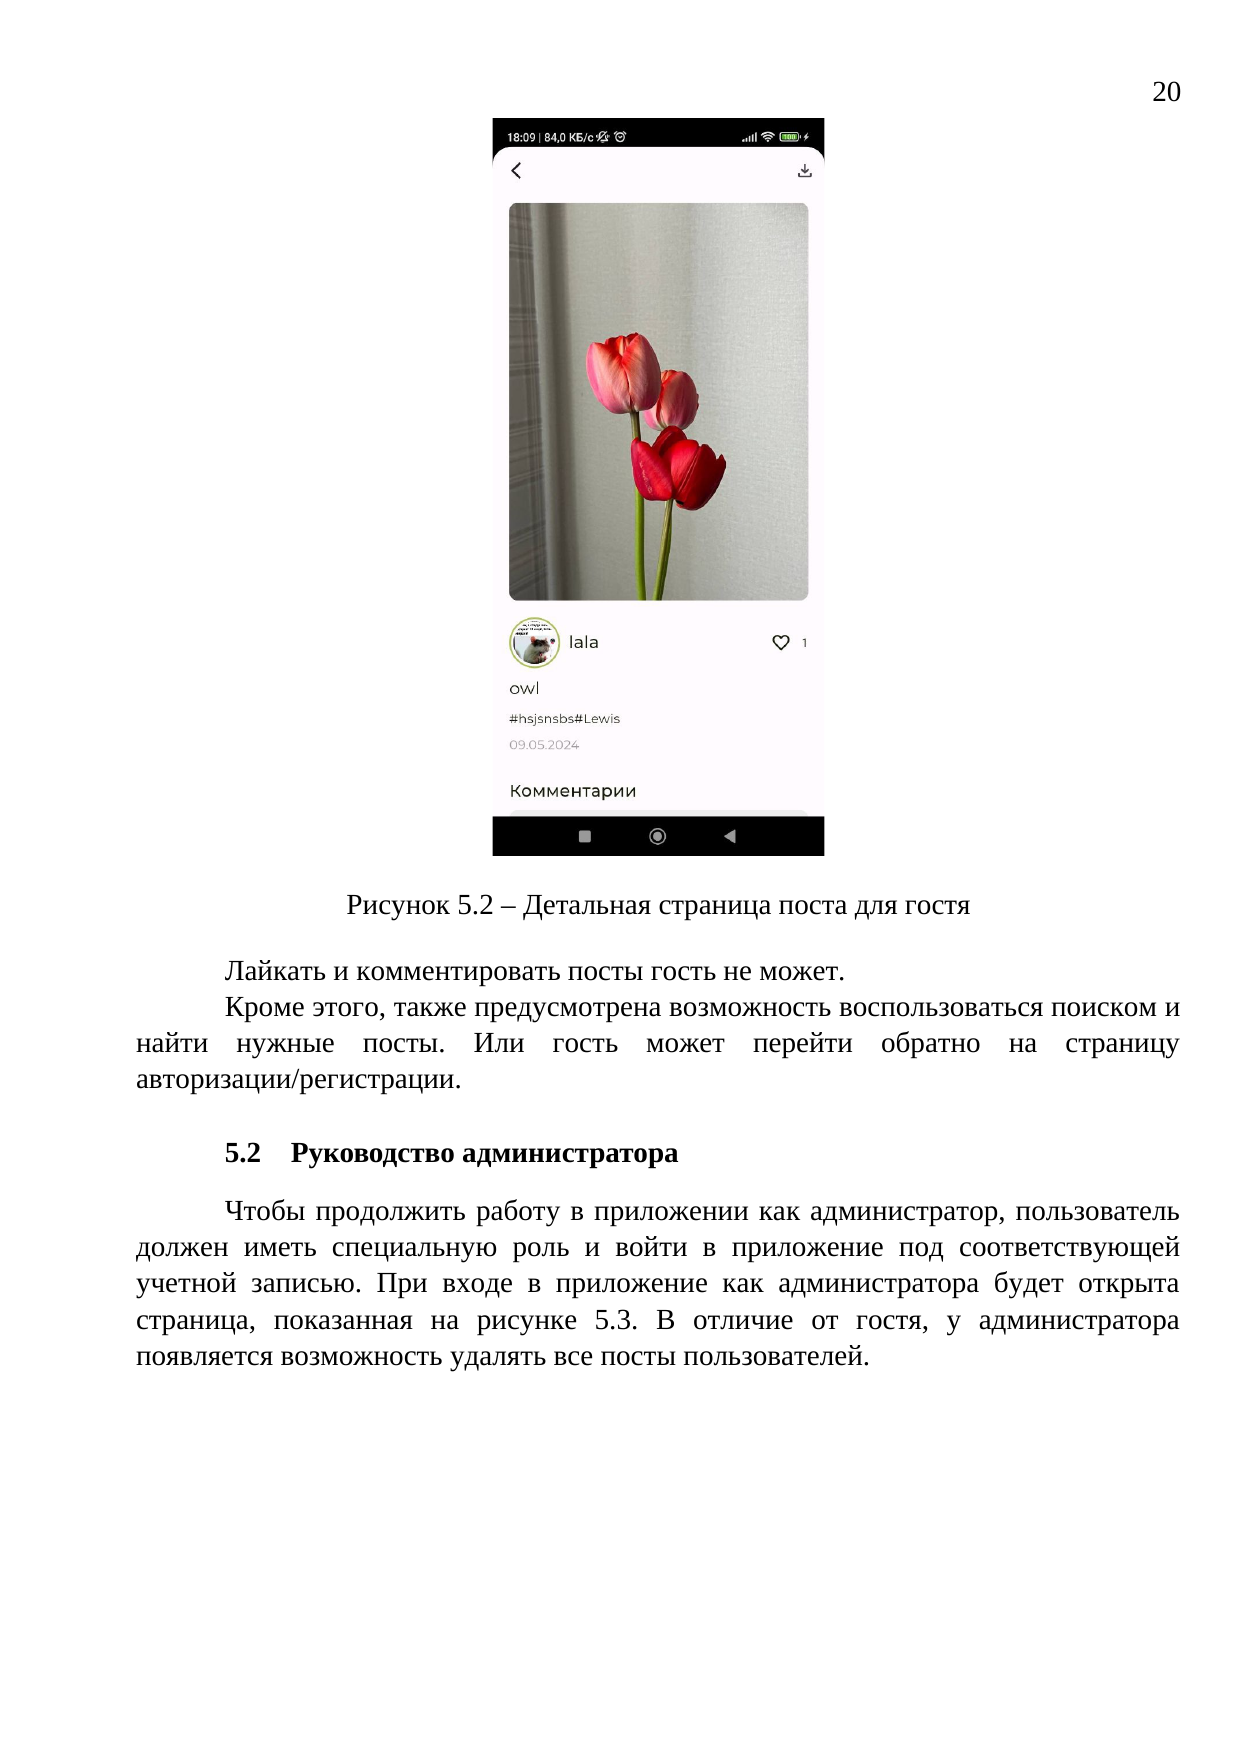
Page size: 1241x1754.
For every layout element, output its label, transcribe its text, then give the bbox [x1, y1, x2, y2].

picture [492, 118, 825, 856]
text Чтобы продолжить работу в приложении как администратор, пользователь должен иметь специальную роль и войти в приложение под соответствующей учетной записью. При входе в приложение как администратора будет открыта страница, показанная на рисунке 5.3. В отличие от гостя, у администратора появляется возможность удалять все посты пользователей. [136, 1193, 1181, 1371]
text Кроме этого, также предусмотрена возможность воспользоваться поиском и найти нужные посты. Или гость может перейти обратно на страницу авторизации/регистрации. [136, 989, 1181, 1095]
text Рисунок 5.2 – Детальная страница поста для гостя [136, 887, 1181, 921]
subtitle Руководство администратора [136, 1135, 1181, 1168]
text Лайкать и комментировать посты гость не может. [136, 953, 1181, 986]
